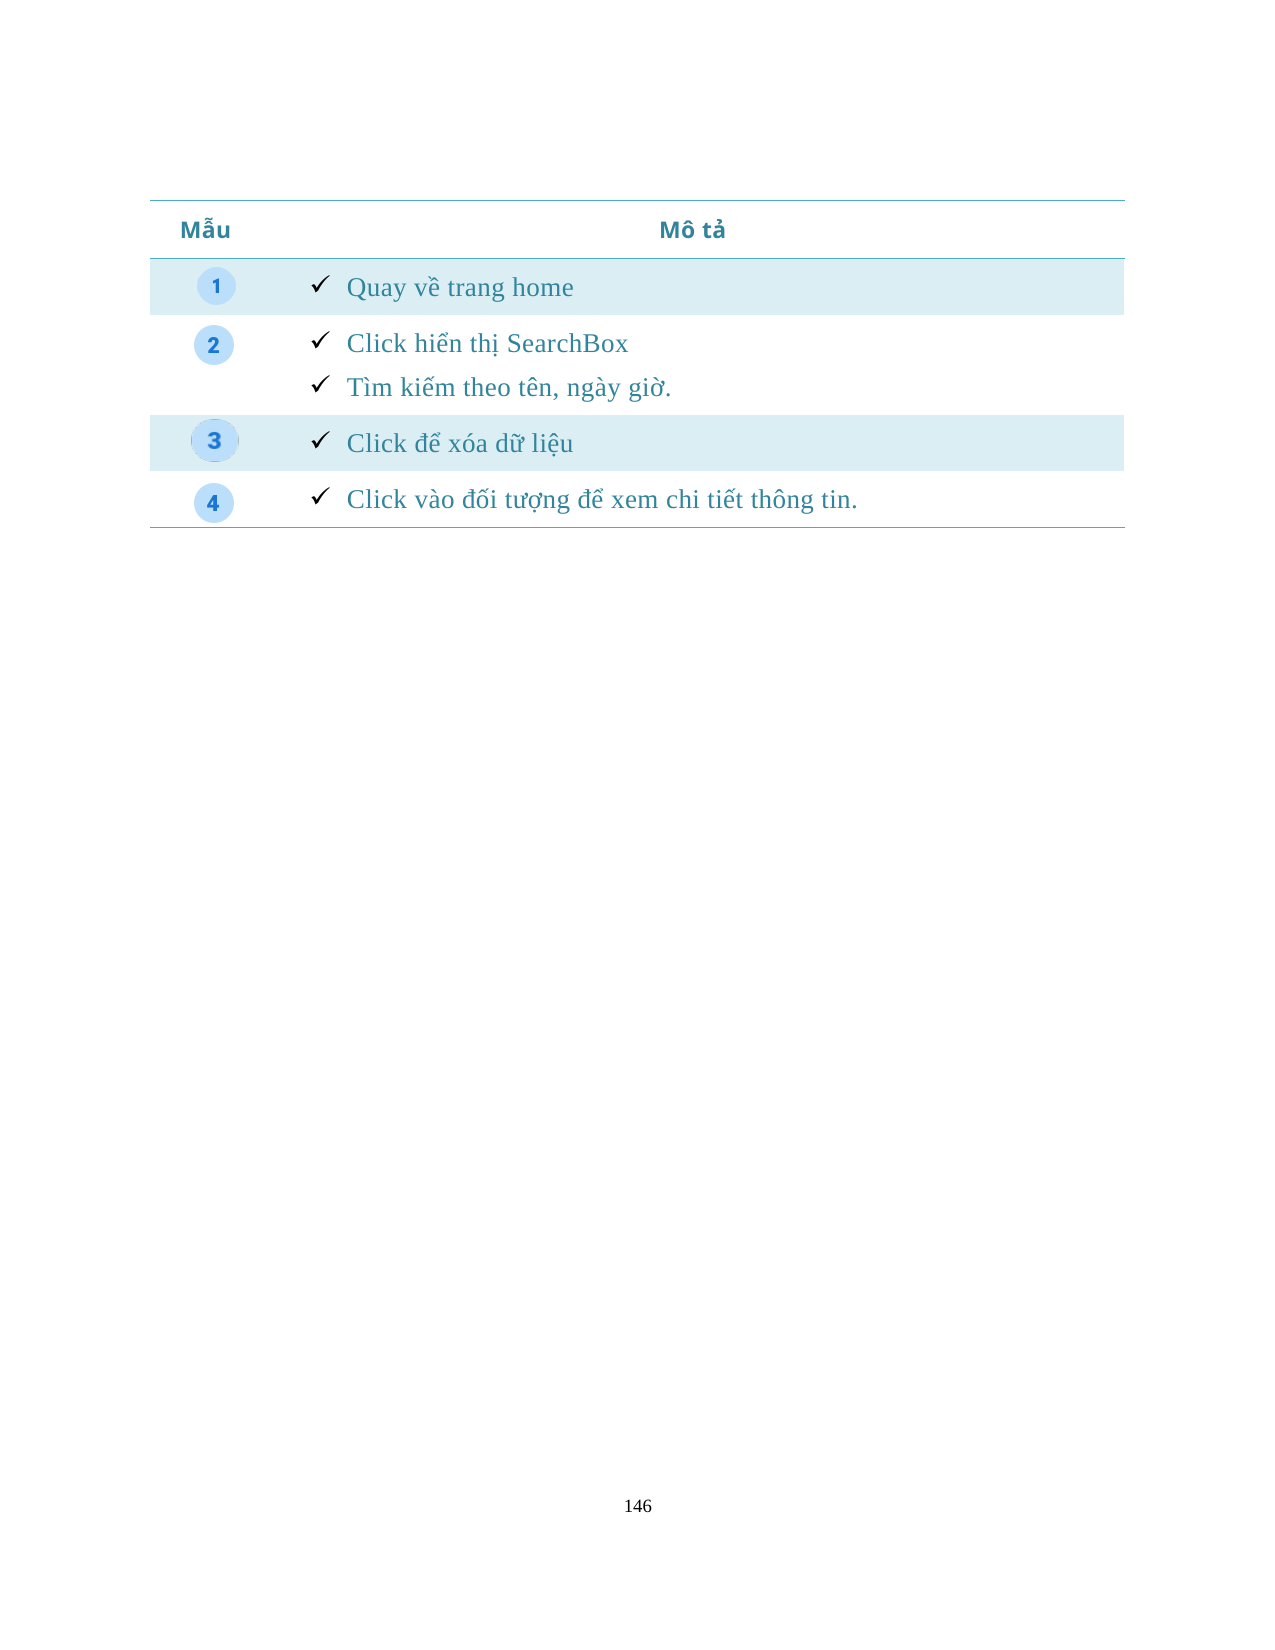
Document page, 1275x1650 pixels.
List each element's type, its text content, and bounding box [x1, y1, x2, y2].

picture [190, 321, 238, 369]
table_cell Click để xóa dữ liệu [260, 415, 1124, 471]
table_header Mẫu [150, 201, 260, 257]
table_cell [150, 415, 260, 471]
table_cell Click hiển thị SearchBox Tìm kiếm theo tên, ngày giờ. [260, 315, 1124, 415]
table_cell [150, 471, 260, 527]
picture [187, 415, 243, 466]
table_cell [150, 315, 260, 415]
picture [193, 263, 239, 308]
picture [191, 479, 238, 526]
table_header Mô tả [260, 201, 1124, 257]
table_cell [150, 259, 260, 315]
table_cell Quay về trang home [260, 259, 1124, 315]
table_cell Click vào đối tượng để xem chi tiết thông tin. [260, 471, 1124, 527]
